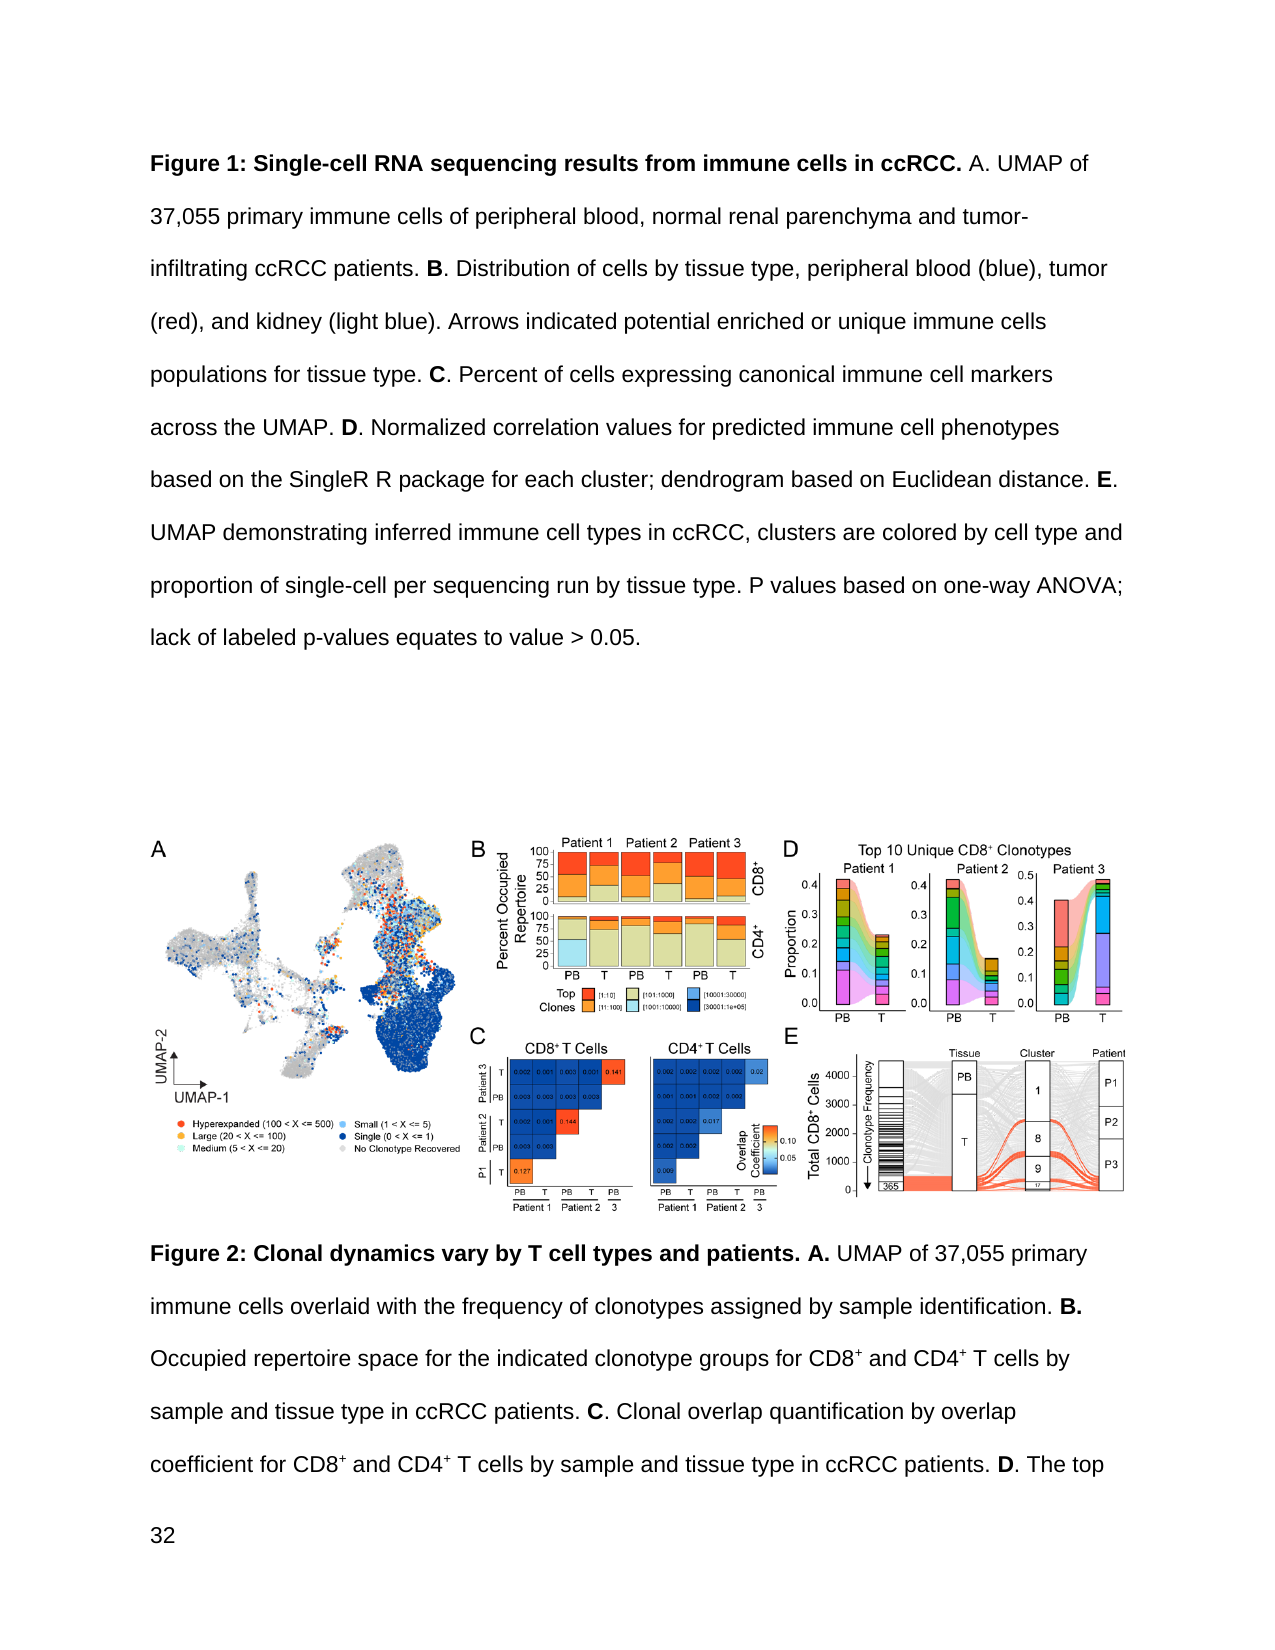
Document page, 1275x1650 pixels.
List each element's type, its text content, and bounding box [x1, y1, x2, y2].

text Figure 1: Single-cell RNA sequencing results from immune cells in ccRCC. A. UMAP of 37,055 primary immune cells of peripheral blood, normal renal parenchyma and tumor-infiltrating ccRCC patients. B. Distribution of cells by tissue type, peripheral blood (blue), tumor (red), and kidney (light blue). Arrows indicated potential enriched or unique immune cells populations for tissue type. C. Percent of cells expressing canonical immune cell markers across the UMAP. D. Normalized correlation values for predicted immune cell phenotypes based on the SingleR R package for each cluster; dendrogram based on Euclidean distance. E. UMAP demonstrating inferred immune cell types in ccRCC, clusters are colored by cell type and proportion of single-cell per sequencing run by tissue type. P values based on one-way ANOVA; lack of labeled p-values equates to value > 0.05. [150, 150, 1125, 651]
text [150, 1214, 1125, 1477]
picture [150, 835, 1125, 1214]
